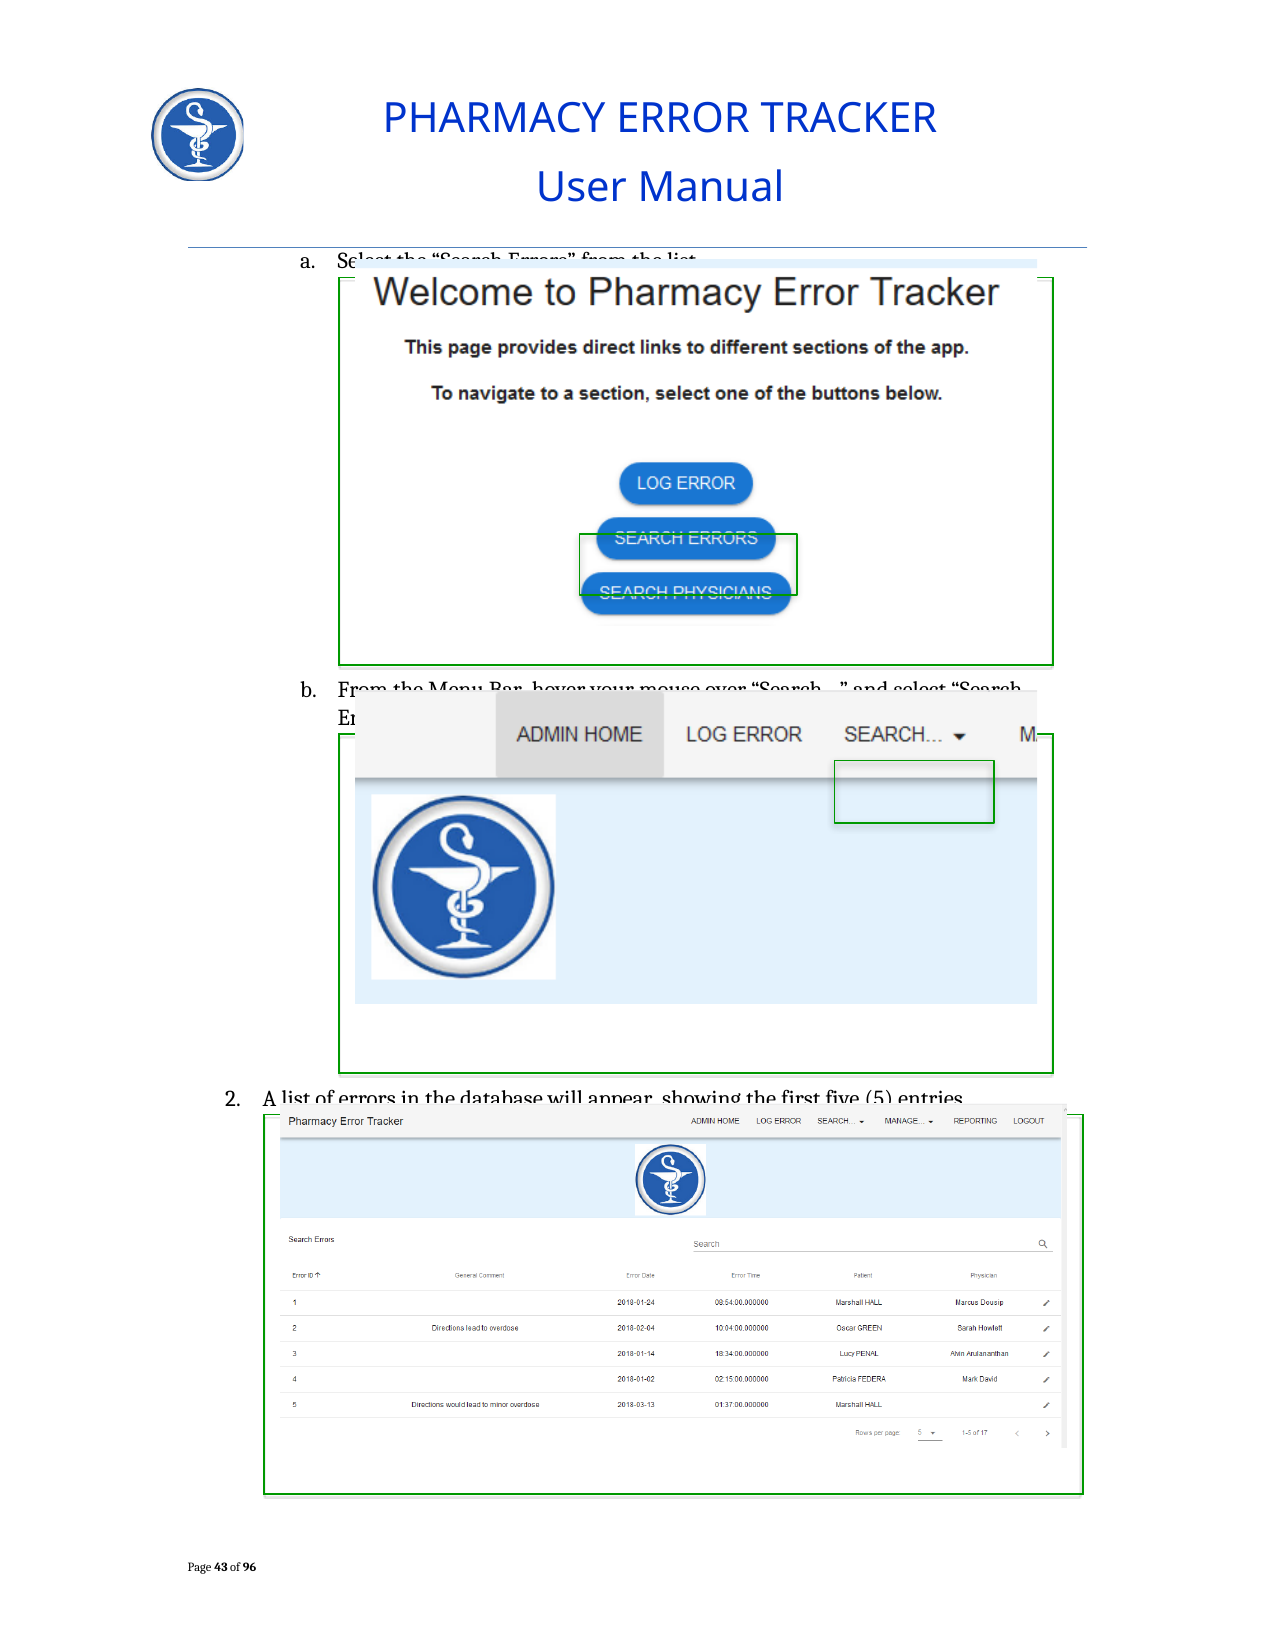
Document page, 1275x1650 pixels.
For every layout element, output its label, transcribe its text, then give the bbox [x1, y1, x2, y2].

picture [280, 1103, 1067, 1448]
picture [150, 87, 244, 181]
picture [355, 259, 1038, 626]
picture [355, 690, 1038, 1004]
